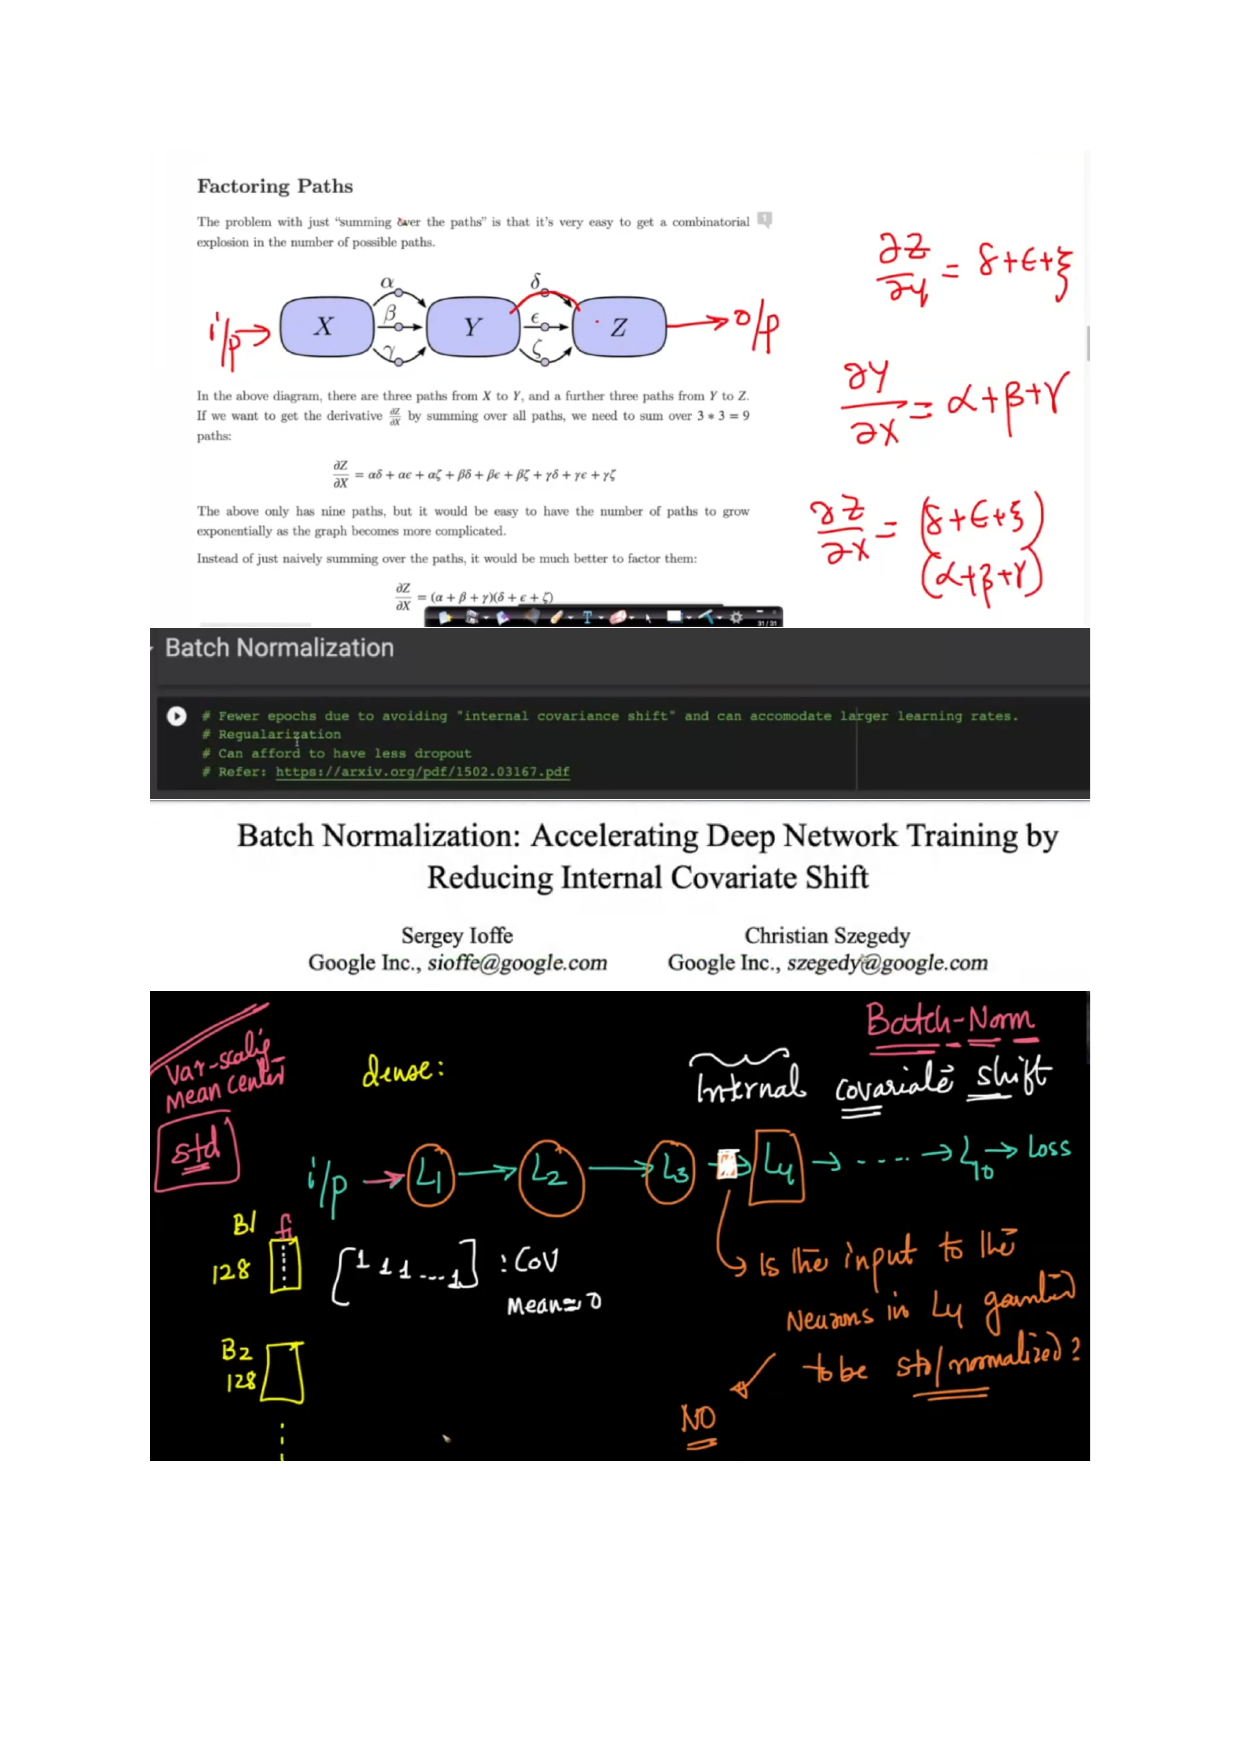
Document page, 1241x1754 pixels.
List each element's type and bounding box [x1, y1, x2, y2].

picture [150, 991, 1091, 1461]
picture [150, 800, 1091, 989]
picture [150, 150, 1091, 627]
picture [150, 628, 1091, 799]
